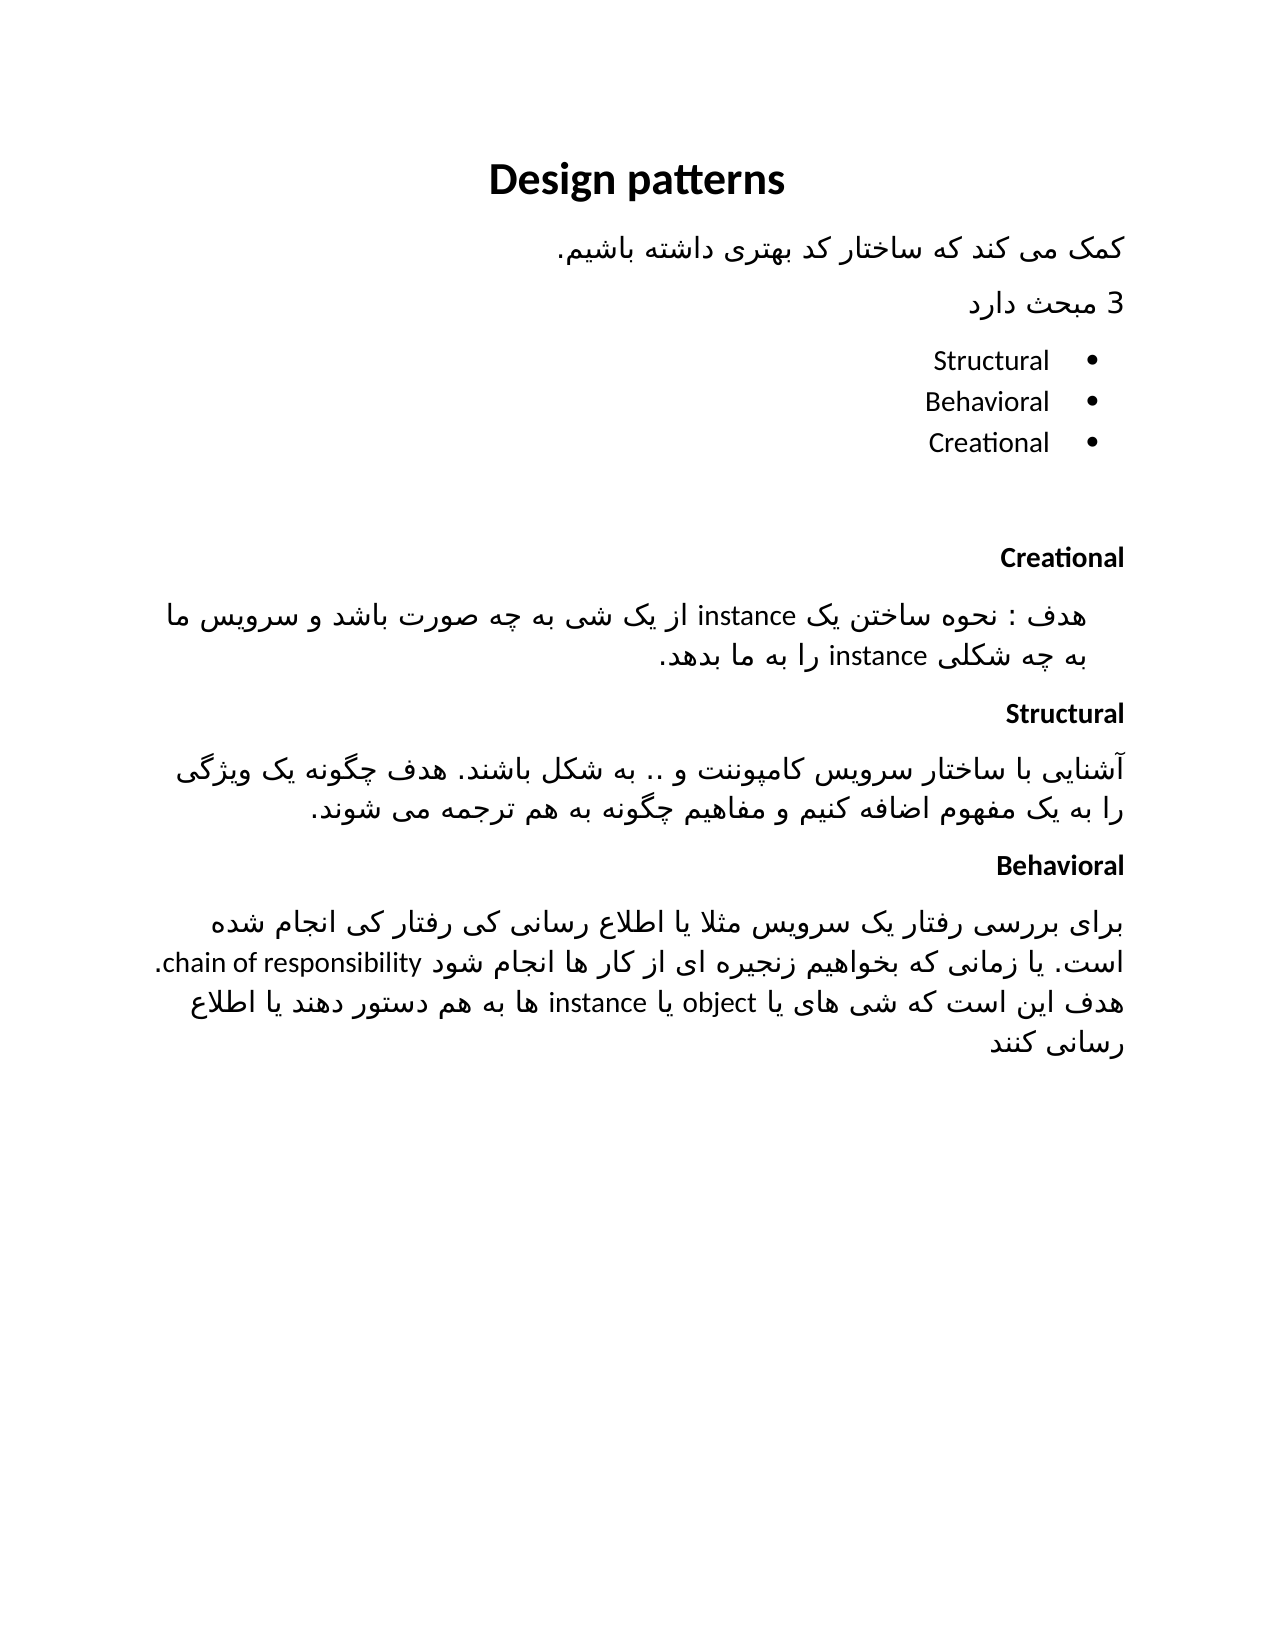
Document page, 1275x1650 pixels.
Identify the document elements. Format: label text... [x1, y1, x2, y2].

text کمک می کند که ساختار کد بهتری داشته باشیم. [150, 231, 1125, 265]
text 3 مبحث دارد [150, 287, 1125, 321]
text برای بررسی رفتار یک سرویس مثلا یا اطلاع رسانی کی رفتار کی انجام شده است. یا زمانی که بخواهیم زنجیره ای از کار ها انجام شود chain of responsibility. هدف این است که شی های یا object یا instance ها به هم دستور دهند یا اطلاع رسانی کنند [150, 905, 1125, 1059]
text Design patterns [150, 150, 1125, 206]
text هدف : نحوه ساختن یک instance از یک شی به چه صورت باشد و سرویس ما به چه شکلی instance را به ما بدهد. [150, 597, 1087, 673]
text Behavioral [150, 847, 1125, 883]
list Behavioral [150, 383, 1087, 419]
text Structural [150, 695, 1125, 731]
text Creational [150, 539, 1125, 575]
list Structural [150, 342, 1087, 378]
text آشنایی با ساختار سرویس کامپوننت و .. به شکل باشند. هدف چگونه یک ویژگی را به یک مفهوم اضافه کنیم و مفاهیم چگونه به هم ترجمه می شوند. [150, 753, 1125, 826]
list Creational [150, 424, 1087, 460]
